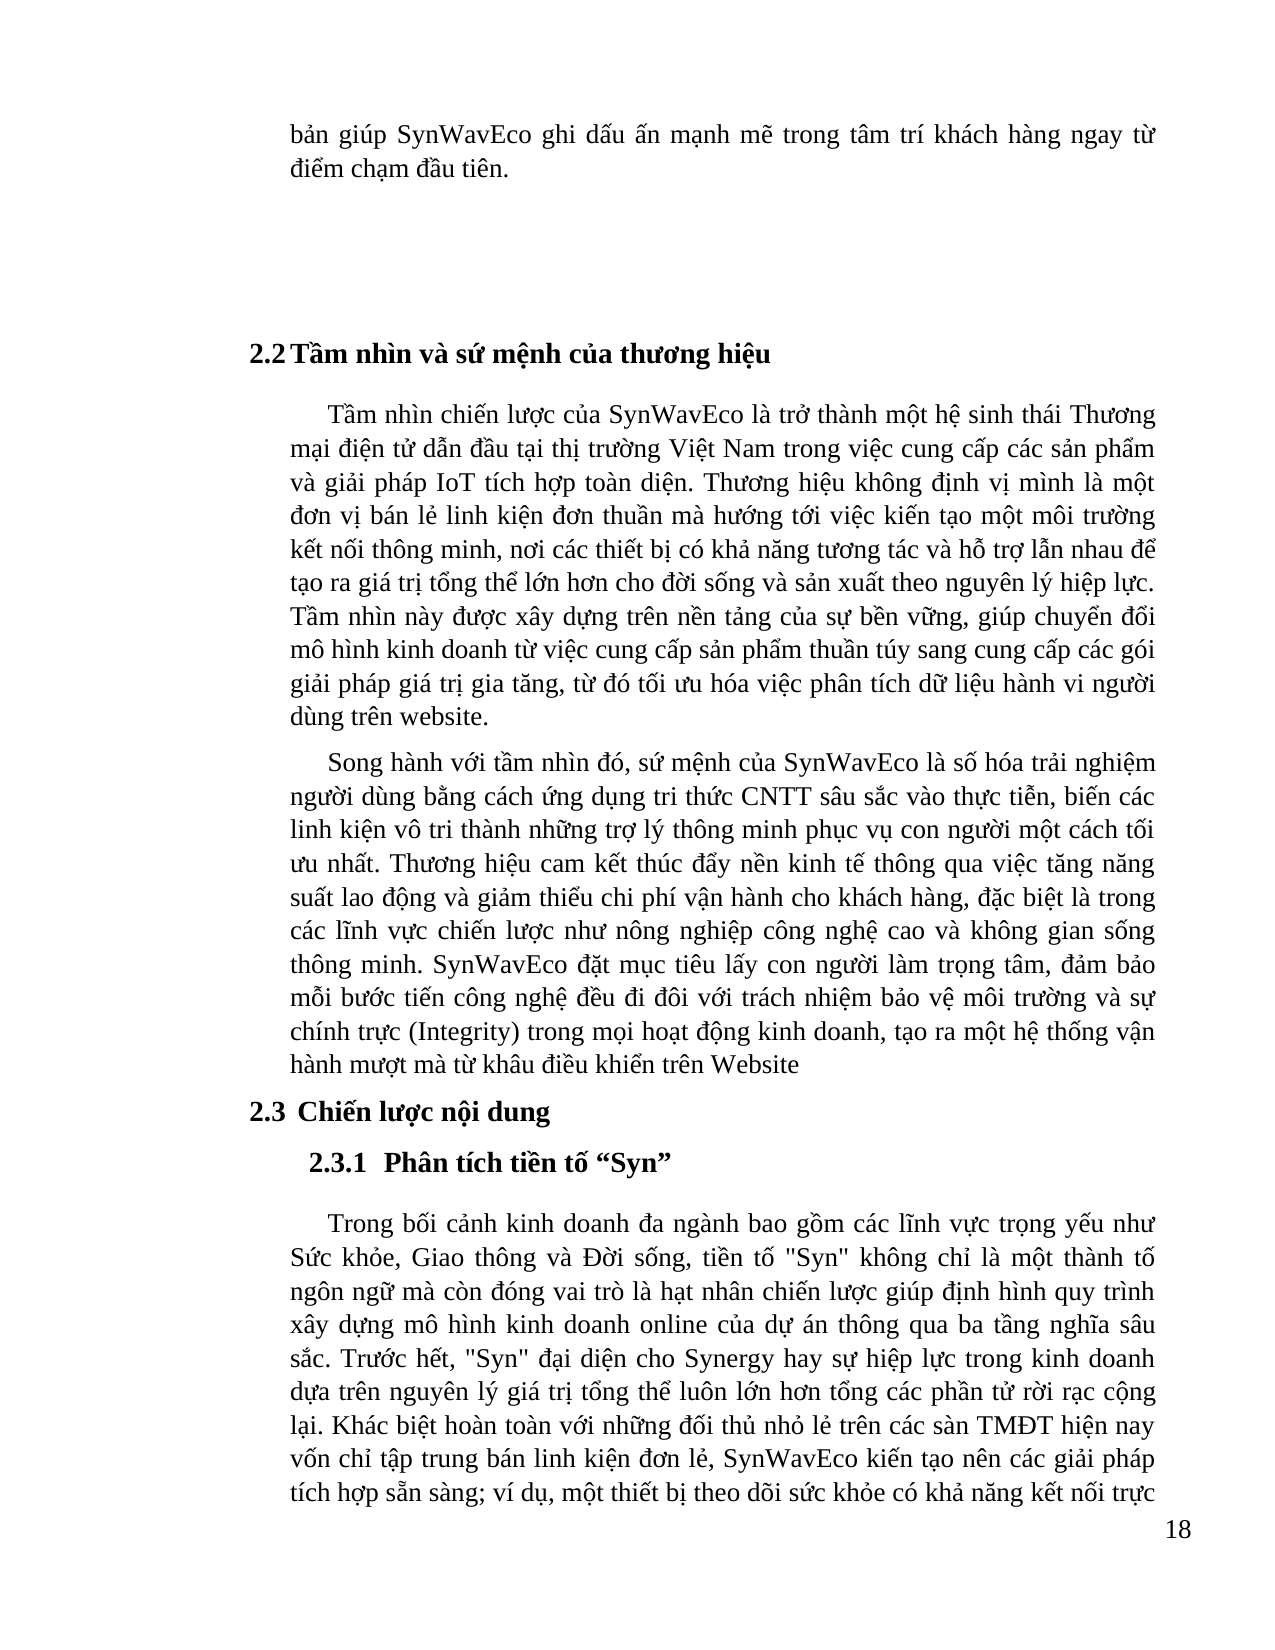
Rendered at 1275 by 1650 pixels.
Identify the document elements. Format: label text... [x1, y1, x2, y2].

list Chiến lược nội dung [249, 1094, 1157, 1128]
list Phân tích tiền tố “Syn” [308, 1145, 1157, 1178]
text Song hành với tầm nhìn đó, sứ mệnh của SynWavEco là số hóa trải nghiệm người dùng bằng cách ứng dụng tri thức CNTT sâu sắc vào thực tiễn, biến các linh kiện vô tri thành những trợ lý thông minh phục vụ con người một cách tối ưu nhất. Thương hiệu cam kết thúc đẩy nền kinh tế thông qua việc tăng năng suất lao động và giảm thiểu chi phí vận hành cho khách hàng, đặc biệt là trong các lĩnh vực chiến lược như nông nghiệp công nghệ cao và không gian sống thông minh. SynWavEco đặt mục tiêu lấy con người làm trọng tâm, đảm bảo mỗi bước tiến công nghệ đều đi đôi với trách nhiệm bảo vệ môi trường và sự chính trực (Integrity) trong mọi hoạt động kinh doanh, tạo ra một hệ thống vận hành mượt mà từ khâu điều khiển trên Website [290, 747, 1157, 1079]
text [290, 118, 1157, 183]
list Tầm nhìn và sứ mệnh của thương hiệu [249, 336, 1157, 369]
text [290, 1208, 1157, 1507]
text Tầm nhìn chiến lược của SynWavEco là trở thành một hệ sinh thái Thương mại điện tử dẫn đầu tại thị trường Việt Nam trong việc cung cấp các sản phẩm và giải pháp IoT tích hợp toàn diện. Thương hiệu không định vị mình là một đơn vị bán lẻ linh kiện đơn thuần mà hướng tới việc kiến tạo một môi trường kết nối thông minh, nơi các thiết bị có khả năng tương tác và hỗ trợ lẫn nhau để tạo ra giá trị tổng thể lớn hơn cho đời sống và sản xuất theo nguyên lý hiệp lực. Tầm nhìn này được xây dựng trên nền tảng của sự bền vững, giúp chuyển đổi mô hình kinh doanh từ việc cung cấp sản phẩm thuần túy sang cung cấp các gói giải pháp giá trị gia tăng, từ đó tối ưu hóa việc phân tích dữ liệu hành vi người dùng trên website. [290, 399, 1157, 732]
